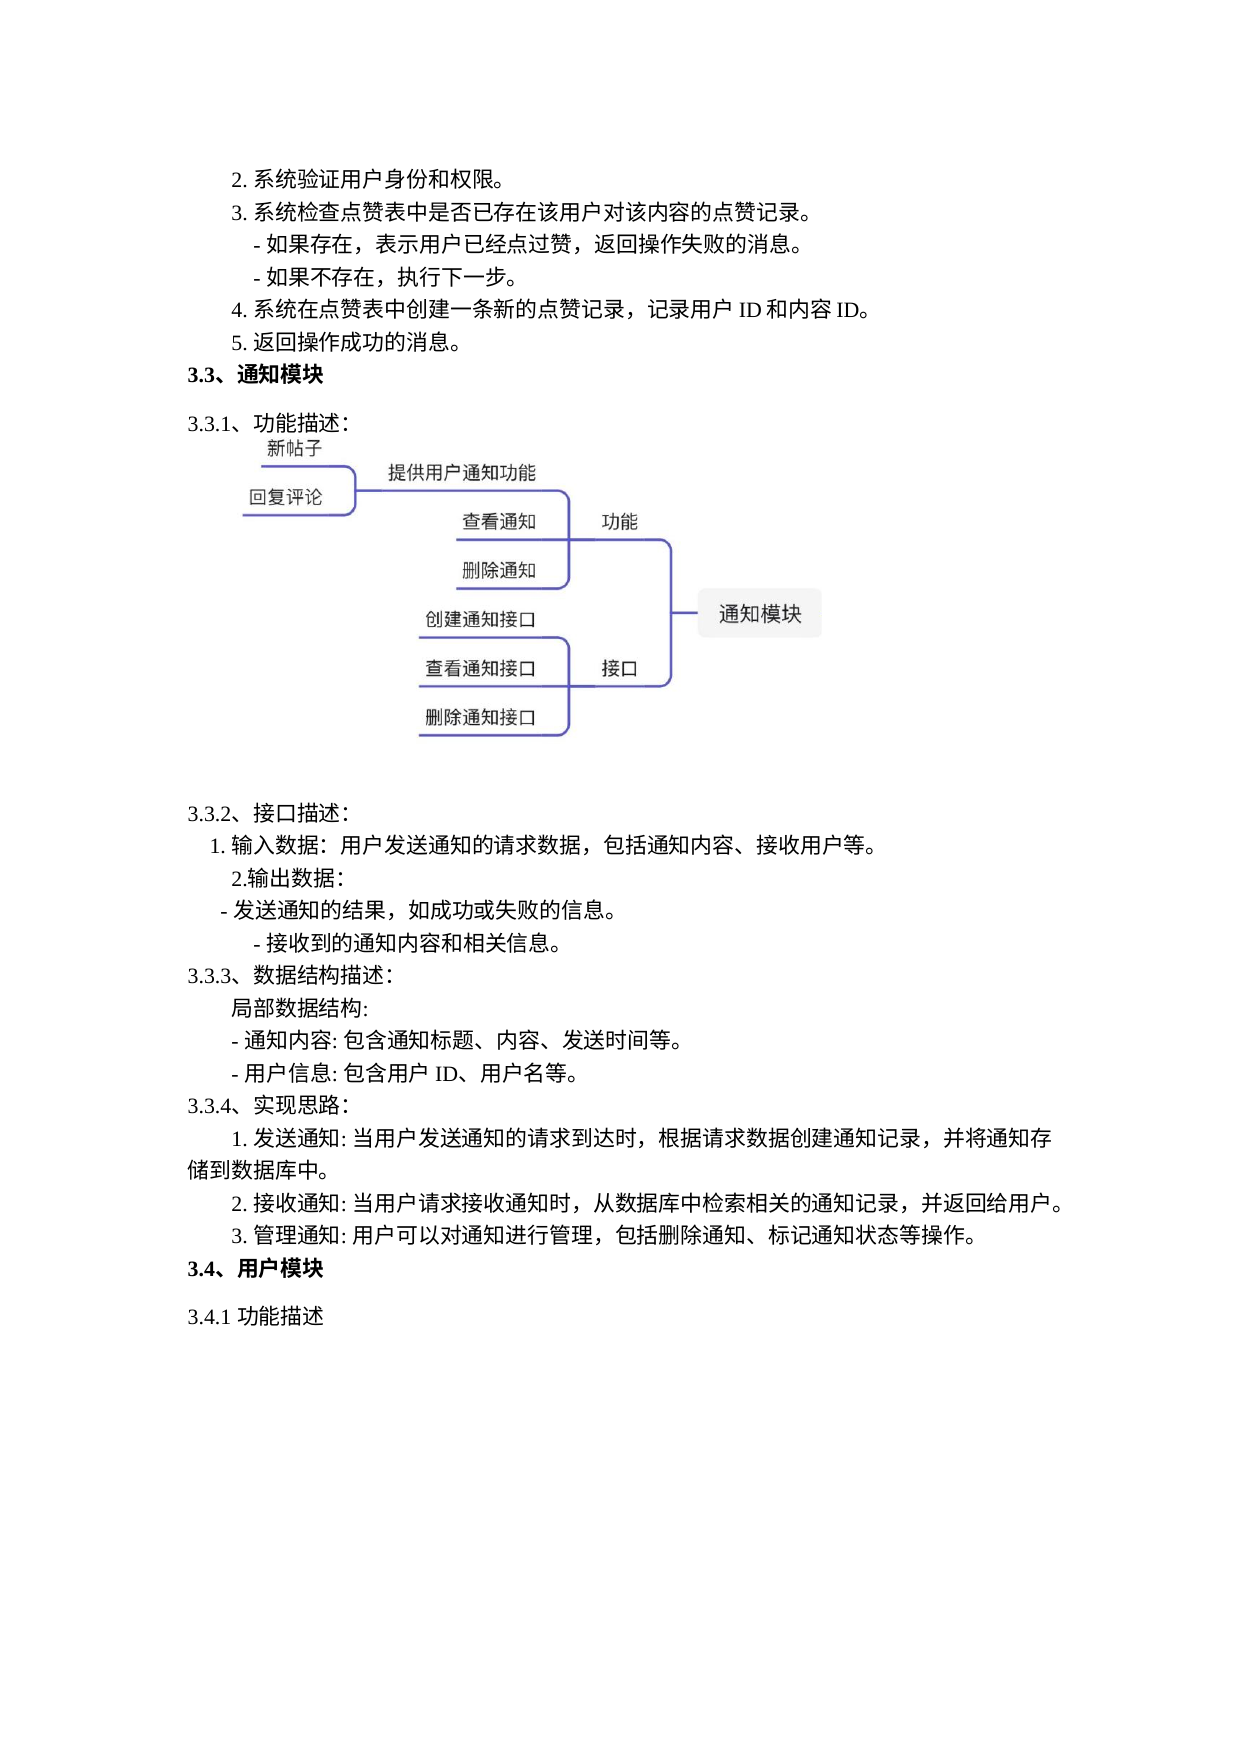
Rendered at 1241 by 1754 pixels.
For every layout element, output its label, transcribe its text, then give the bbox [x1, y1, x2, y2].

text - 用户信息: 包含用户ID、用户名等。 [187, 1055, 1053, 1088]
text 3.3、通知模块 [187, 357, 1053, 389]
text - 发送通知的结果，如成功或失败的信息。 [187, 893, 1053, 925]
text 3.3.1、功能描述： [187, 405, 1053, 438]
text 3. 管理通知: 用户可以对通知进行管理，包括删除通知、标记通知状态等操作。 [187, 1218, 1053, 1250]
text 3. 系统检查点赞表中是否已存在该用户对该内容的点赞记录。 [187, 194, 1053, 227]
text - 接收到的通知内容和相关信息。 [187, 925, 1053, 958]
text 3.3.3、数据结构描述： [187, 958, 1053, 990]
text 2. 系统验证用户身份和权限。 [187, 162, 1053, 194]
text 1. 输入数据：用户发送通知的请求数据，包括通知内容、接收用户等。 [187, 828, 1053, 860]
text - 通知内容: 包含通知标题、内容、发送时间等。 [187, 1023, 1053, 1055]
text 5. 返回操作成功的消息。 [187, 324, 1053, 357]
text - 如果不存在，执行下一步。 [187, 259, 1053, 292]
text 4. 系统在点赞表中创建一条新的点赞记录，记录用户ID和内容ID。 [187, 292, 1053, 324]
text 3.4、用户模块 [187, 1250, 1053, 1283]
picture [231, 437, 822, 744]
text 3.4.1 功能描述 [187, 1299, 1053, 1331]
text 3.3.4、实现思路： [187, 1088, 1053, 1120]
text - 如果存在，表示用户已经点过赞，返回操作失败的消息。 [187, 227, 1053, 259]
text 2.输出数据： [187, 860, 1053, 893]
text 3.3.2、接口描述： [187, 795, 1053, 828]
text 局部数据结构: [187, 990, 1053, 1023]
text 2. 接收通知: 当用户请求接收通知时，从数据库中检索相关的通知记录，并返回给用户。 [187, 1185, 1053, 1218]
text 1. 发送通知: 当用户发送通知的请求到达时，根据请求数据创建通知记录，并将通知存储到数据库中。 [187, 1120, 1053, 1185]
